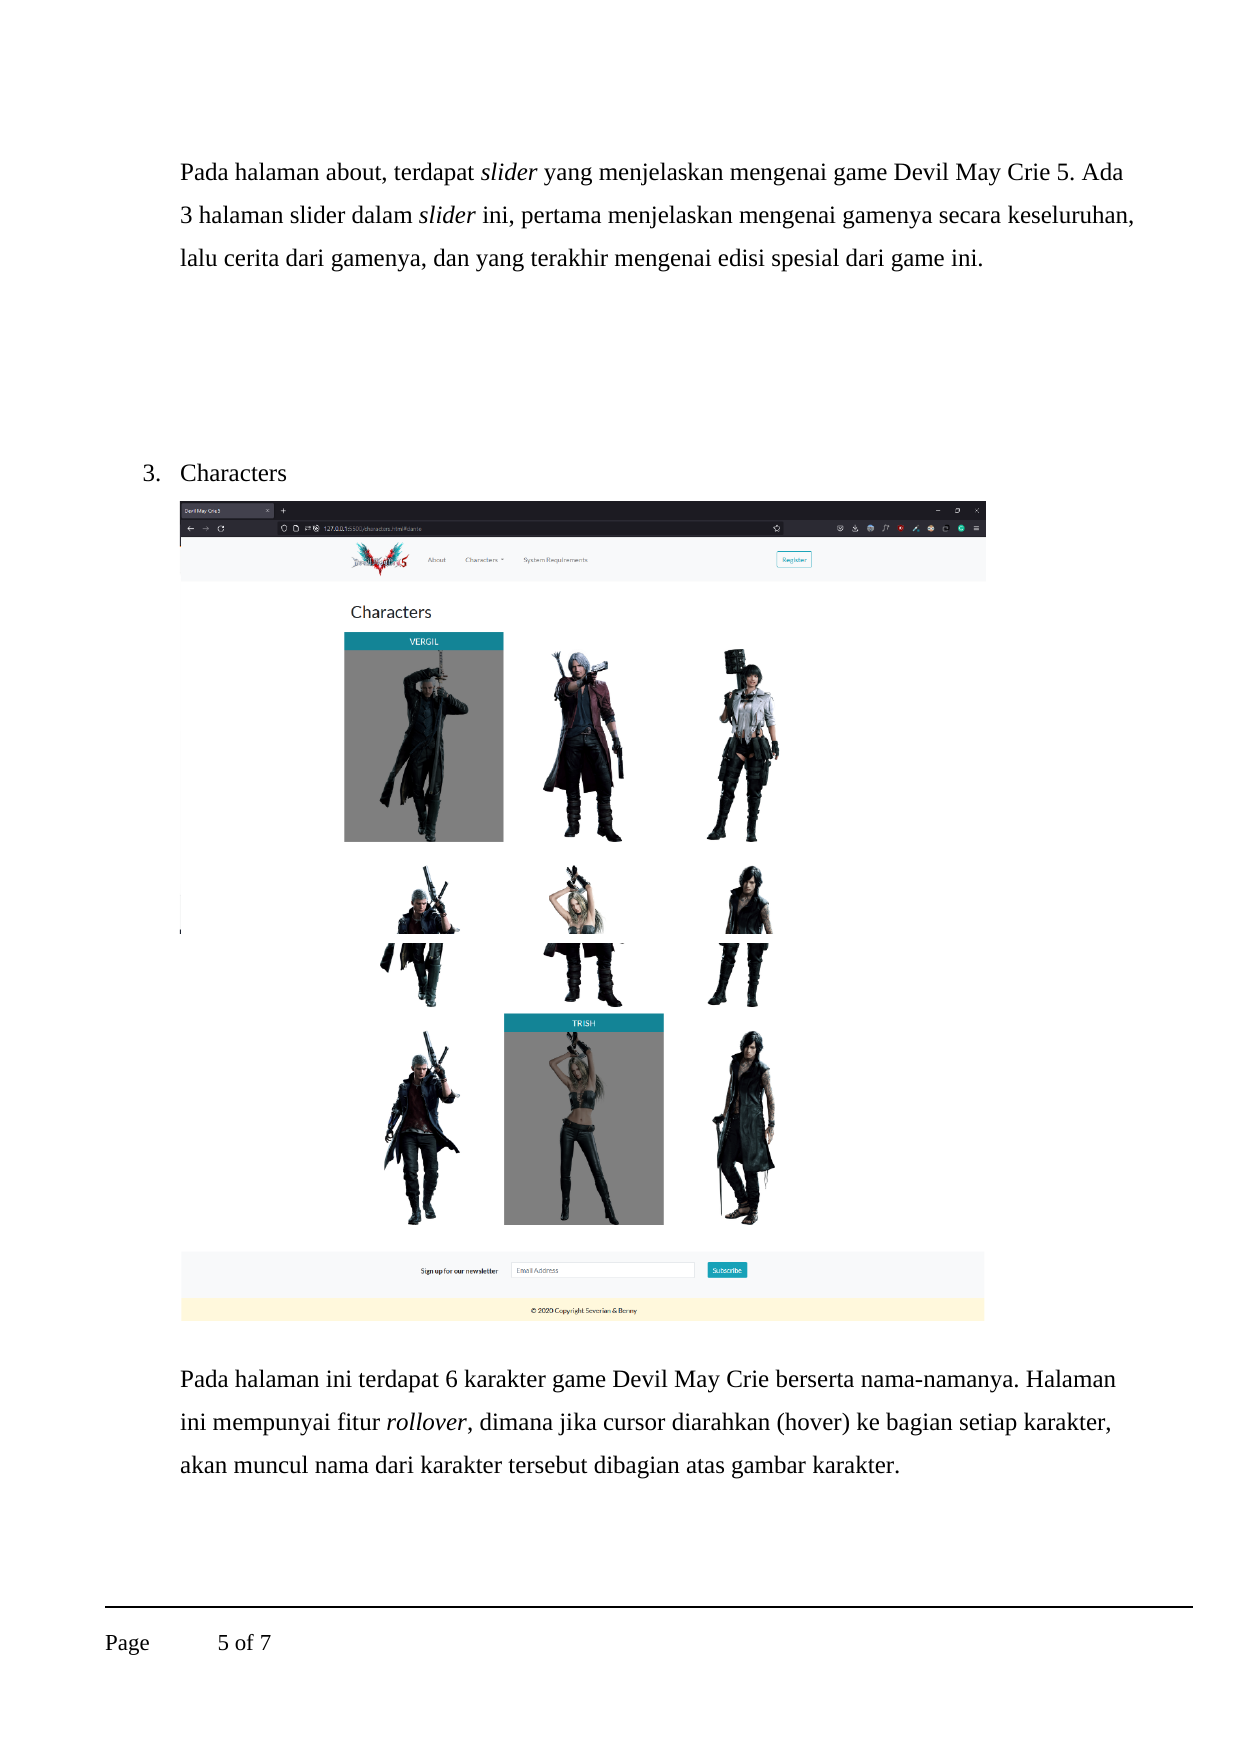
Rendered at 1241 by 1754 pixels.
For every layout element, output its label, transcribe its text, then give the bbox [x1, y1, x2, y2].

picture [179, 501, 986, 934]
list Characters [142, 458, 1135, 487]
list Pada halaman ini terdapat 6 karakter game Devil May Crie berserta nama-namanya. Halaman ini mempunyai fitur rollover, dimana jika cursor diarahkan (hover) ke bagian setiap karakter, akan muncul nama dari karakter tersebut dibagian atas gambar karakter. [180, 1364, 1135, 1479]
picture [181, 943, 985, 1321]
list Pada halaman about, terdapat slider yang menjelaskan mengenai game Devil May Crie 5. Ada 3 halaman slider dalam slider ini, pertama menjelaskan mengenai gamenya secara keseluruhan, lalu cerita dari gamenya, dan yang terakhir mengenai edisi spesial dari game ini. [180, 157, 1135, 272]
